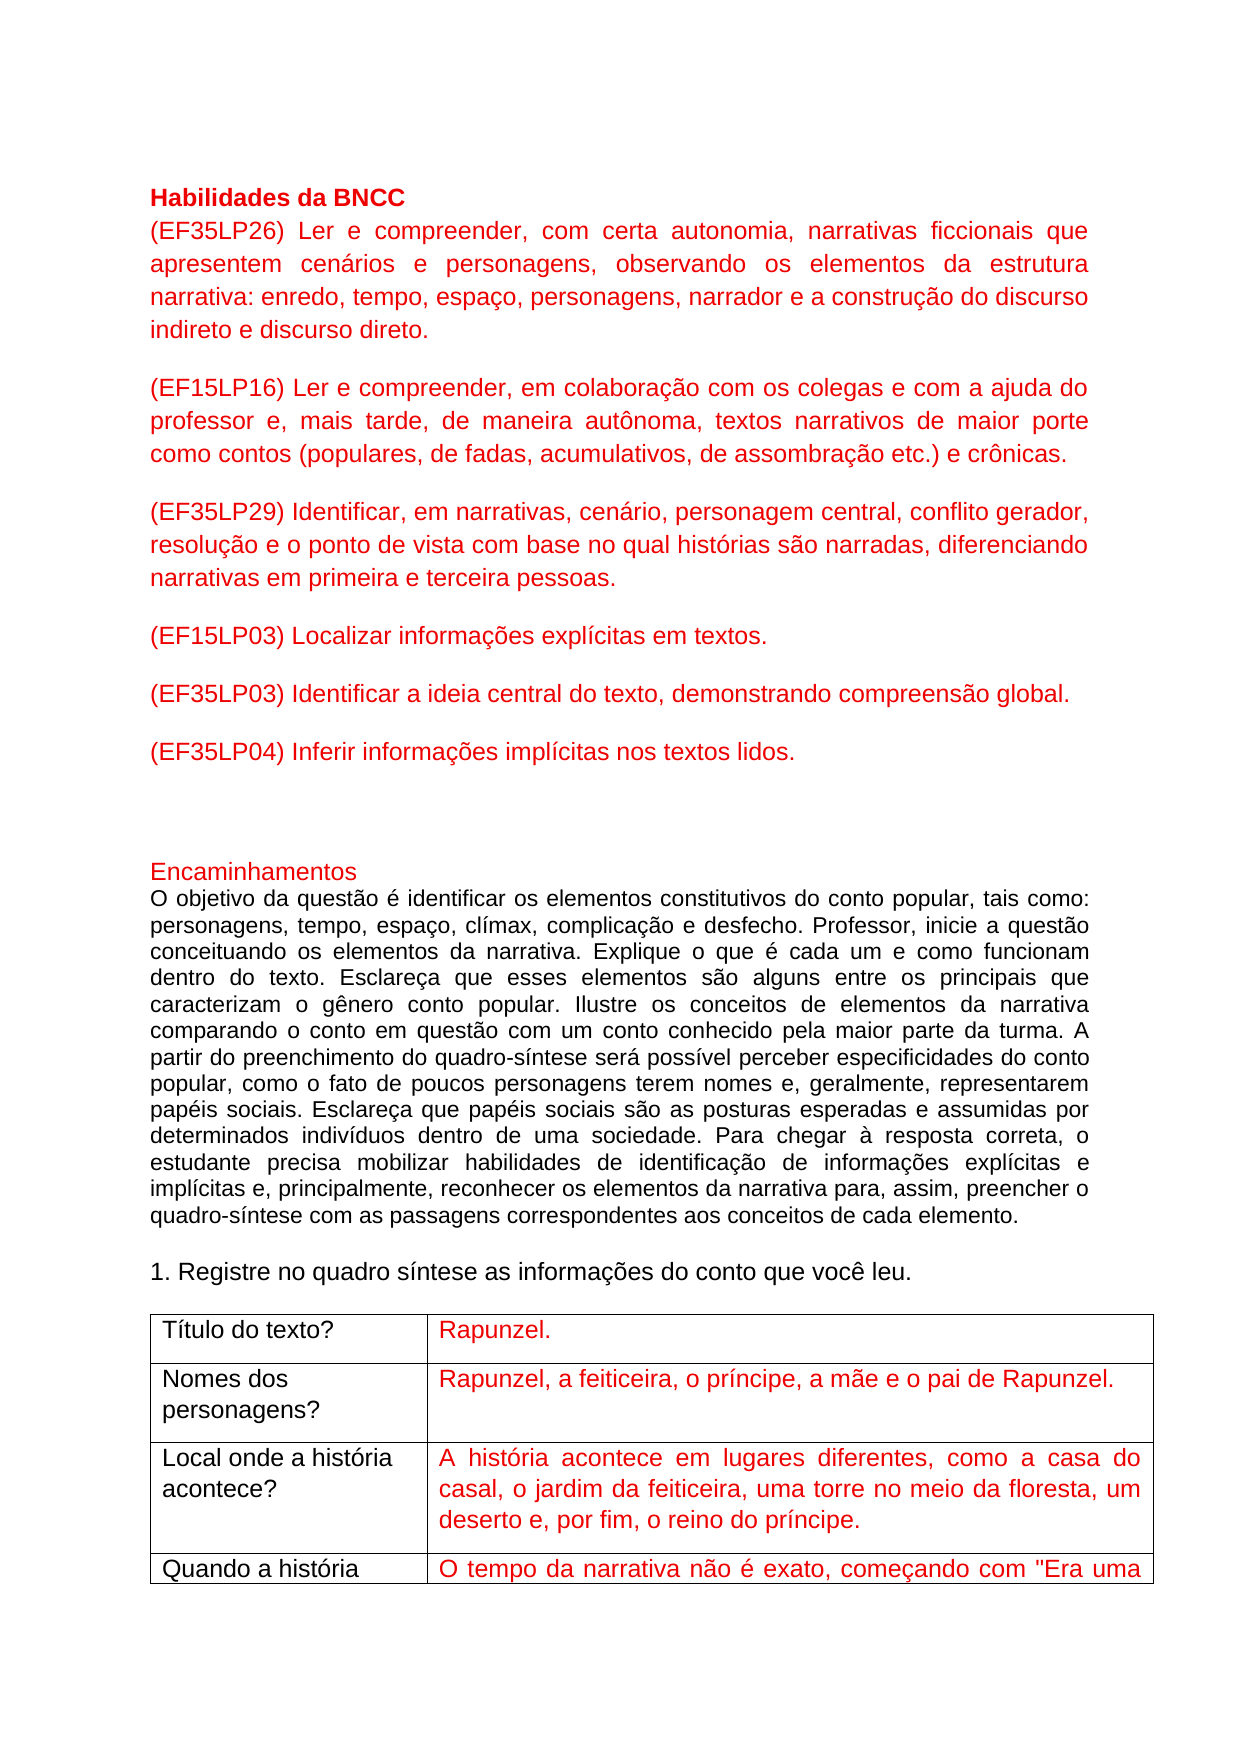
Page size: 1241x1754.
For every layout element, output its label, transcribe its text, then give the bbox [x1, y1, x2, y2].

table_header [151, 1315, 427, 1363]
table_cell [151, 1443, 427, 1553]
text (EF15LP03) Localizar informações explícitas em textos. [150, 621, 1090, 650]
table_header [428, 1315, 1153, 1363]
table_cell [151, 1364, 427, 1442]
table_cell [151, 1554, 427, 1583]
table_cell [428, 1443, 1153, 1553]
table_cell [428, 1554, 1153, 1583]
text Habilidades da BNCC [150, 183, 1090, 212]
text (EF15LP16) Ler e compreender, em colaboração com os colegas e com a ajuda do professor e, mais tarde, de maneira autônoma, textos narrativos de maior porte como contos (populares, de fadas, acumulativos, de assombração etc.) e crônicas. [150, 373, 1090, 468]
text 1. Registre no quadro síntese as informações do conto que você leu. [150, 1257, 1090, 1285]
text (EF35LP03) Identificar a ideia central do texto, demonstrando compreensão global. [150, 679, 1090, 708]
text O objetivo da questão é identificar os elementos constitutivos do conto popular, tais como: personagens, tempo, espaço, clímax, complicação e desfecho. Professor, inicie a questão conceituando os elementos da narrativa. Explique o que é cada um e como funcionam dentro do texto. Esclareça que esses elementos são alguns entre os principais que caracterizam o gênero conto popular. Ilustre os conceitos de elementos da narrativa comparando o conto em questão com um conto conhecido pela maior parte da turma. A partir do preenchimento do quadro-síntese será possível perceber especificidades do conto popular, como o fato de poucos personagens terem nomes e, geralmente, representarem papéis sociais. Esclareça que papéis sociais são as posturas esperadas e assumidas por determinados indivíduos dentro de uma sociedade. Para chegar à resposta correta, o estudante precisa mobilizar habilidades de identificação de informações explícitas e implícitas e, principalmente, reconhecer os elementos da narrativa para, assim, preencher o quadro-síntese com as passagens correspondentes aos conceitos de cada elemento. [150, 885, 1090, 1228]
text Encaminhamentos [150, 857, 1090, 885]
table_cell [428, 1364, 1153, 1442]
text (EF35LP29) Identificar, em narrativas, cenário, personagem central, conflito gerador, resolução e o ponto de vista com base no qual histórias são narradas, diferenciando narrativas em primeira e terceira pessoas. [150, 497, 1090, 592]
text (EF35LP26) Ler e compreender, com certa autonomia, narrativas ficcionais que apresentem cenários e personagens, observando os elementos da estrutura narrativa: enredo, tempo, espaço, personagens, narrador e a construção do discurso indireto e discurso direto. [150, 216, 1090, 344]
text (EF35LP04) Inferir informações implícitas nos textos lidos. [150, 737, 1090, 766]
